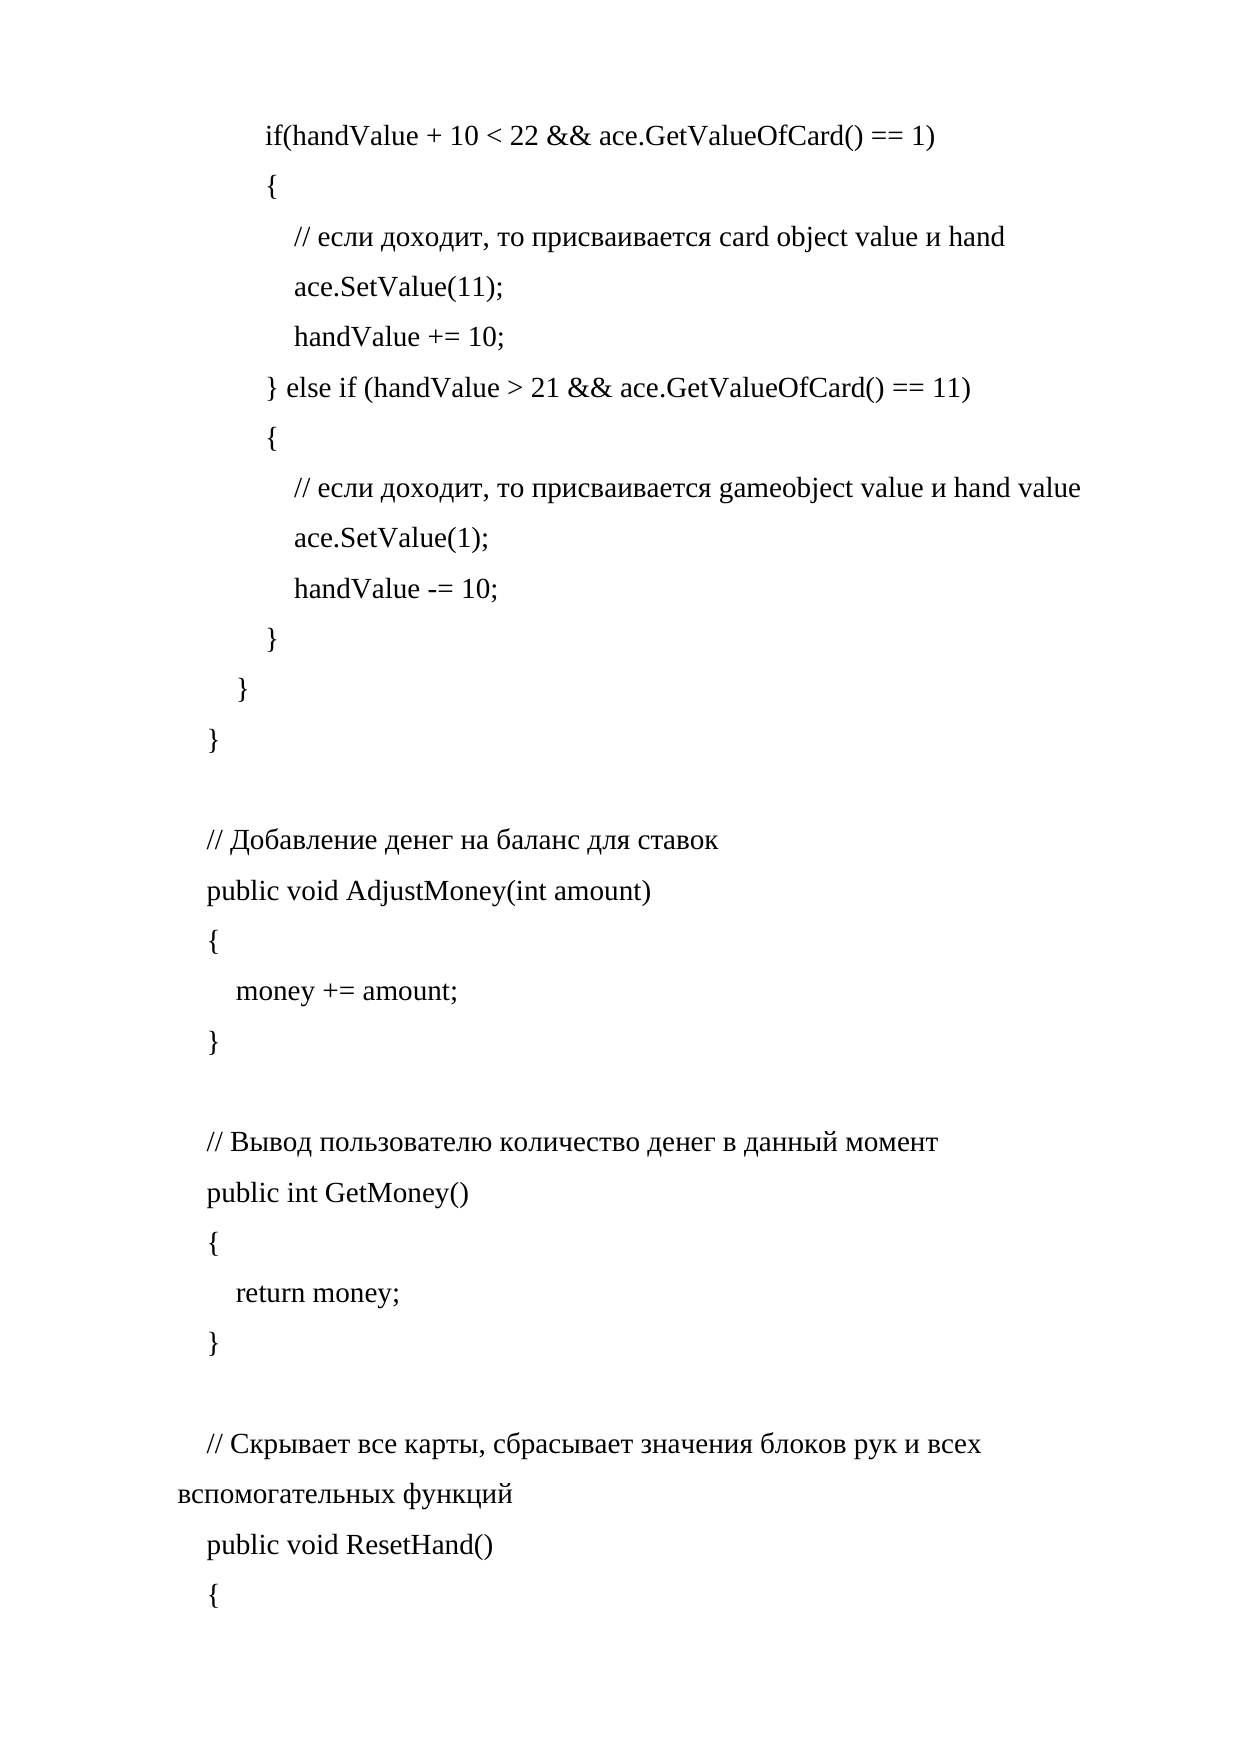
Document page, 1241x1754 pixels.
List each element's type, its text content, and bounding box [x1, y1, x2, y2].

text money += amount; [177, 973, 1152, 1007]
text } [177, 672, 1152, 705]
text handValue += 10; [177, 319, 1152, 353]
text handValue -= 10; [177, 571, 1152, 604]
text // Вывод пользователю количество денег в данный момент [177, 1124, 1152, 1158]
text { [177, 168, 1152, 202]
text public void AdjustMoney(int amount) [177, 873, 1152, 906]
text public void ResetHand() [177, 1527, 1152, 1560]
text // если доходит, то присваивается card object value и hand [177, 219, 1152, 252]
text } [177, 722, 1152, 755]
text if(handValue + 10 < 22 && ace.GetValueOfCard() == 1) [177, 118, 1152, 152]
text } [177, 621, 1152, 655]
text // Добавление денег на баланс для ставок [177, 822, 1152, 856]
text { [177, 420, 1152, 453]
text public int GetMoney() [177, 1175, 1152, 1208]
text { [177, 923, 1152, 957]
text } [177, 1024, 1152, 1057]
text } [177, 1326, 1152, 1359]
text } else if (handValue > 21 && ace.GetValueOfCard() == 11) [177, 370, 1152, 403]
text // Скрывает все карты, сбрасывает значения блоков рук и всех вспомогательных функций [177, 1426, 1152, 1510]
text { [177, 1577, 1152, 1611]
text { [177, 1225, 1152, 1258]
text ace.SetValue(1); [177, 521, 1152, 554]
text ace.SetValue(11); [177, 269, 1152, 303]
text // если доходит, то присваивается gameobject value и hand value [177, 470, 1152, 504]
text return money; [177, 1275, 1152, 1309]
